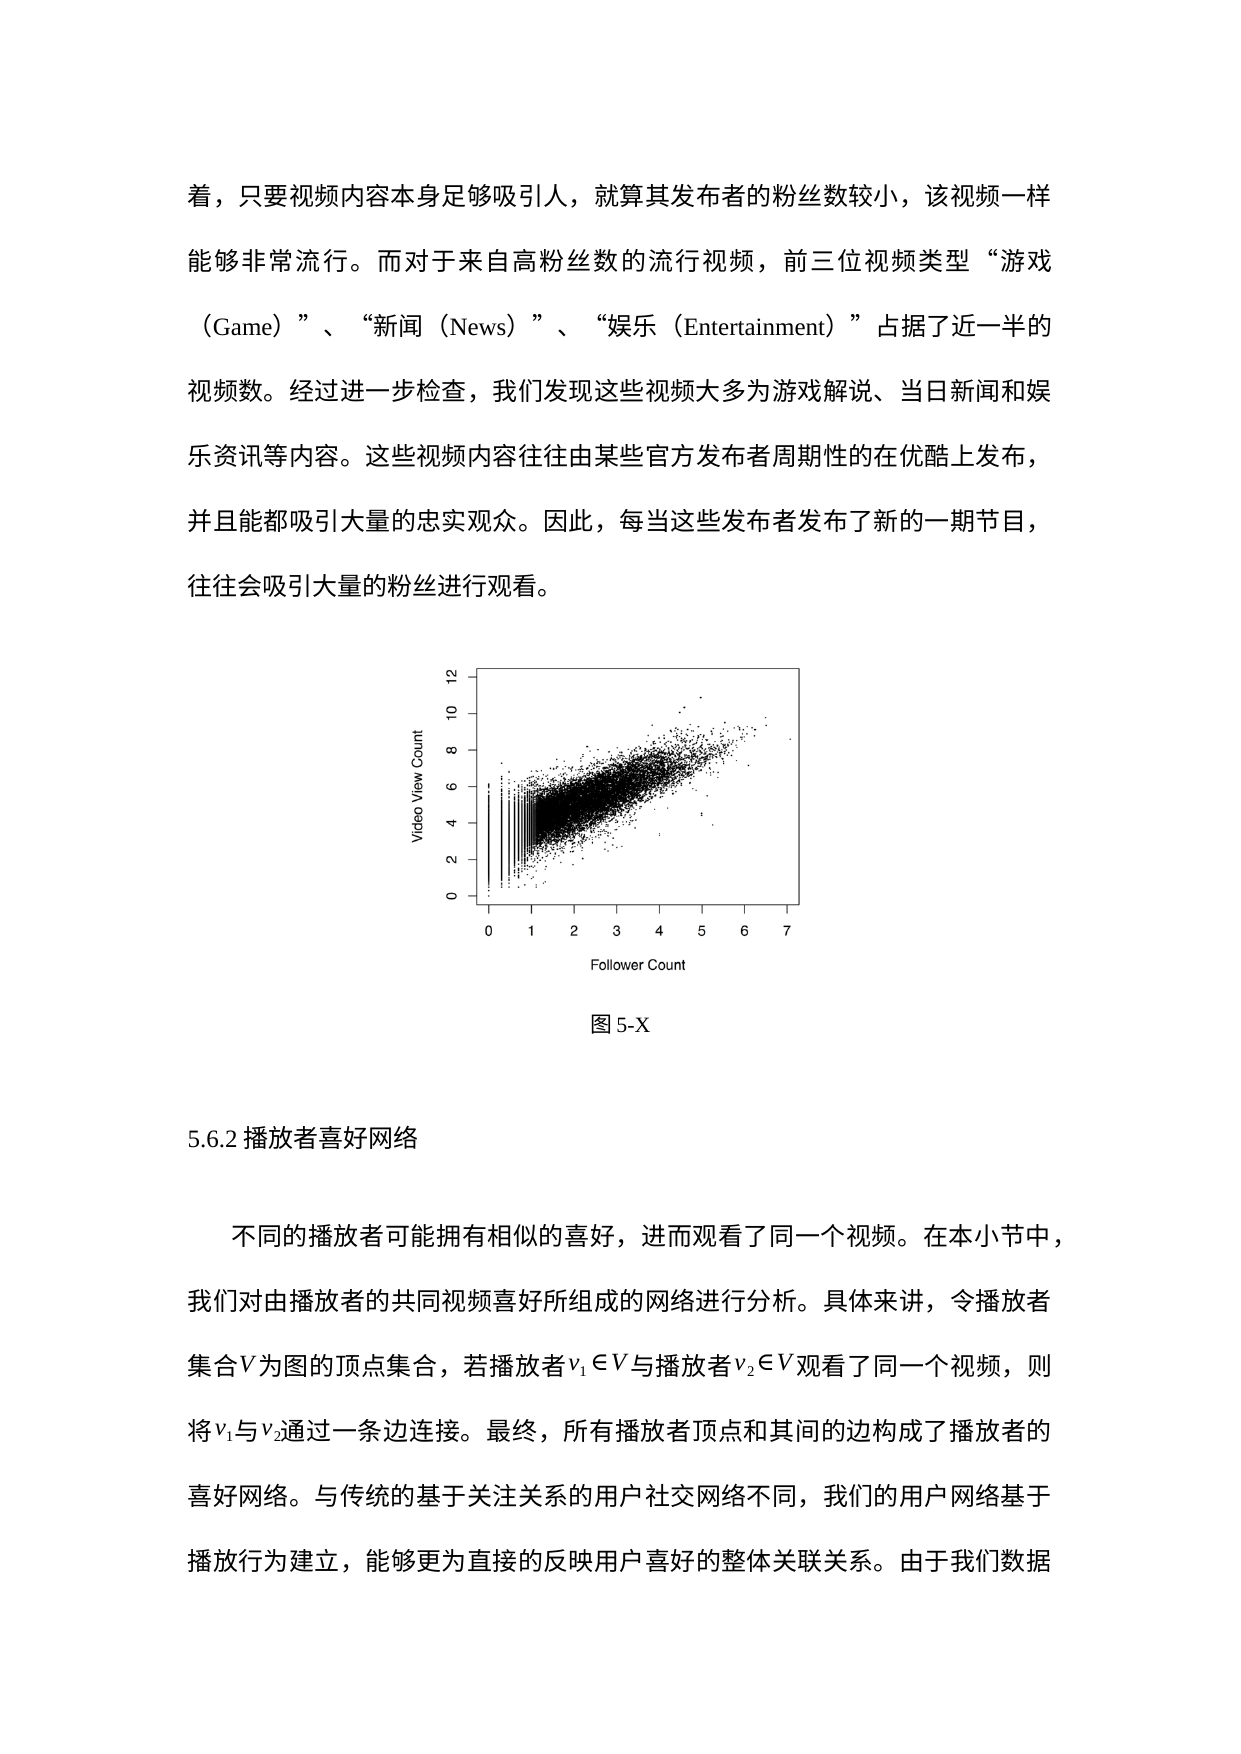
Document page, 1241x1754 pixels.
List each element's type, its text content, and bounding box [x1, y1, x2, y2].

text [187, 1202, 1053, 1592]
text 播放者喜好网络 [187, 1104, 1053, 1169]
picture [406, 649, 835, 992]
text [187, 162, 1053, 617]
text 图5-X [187, 1007, 1053, 1039]
